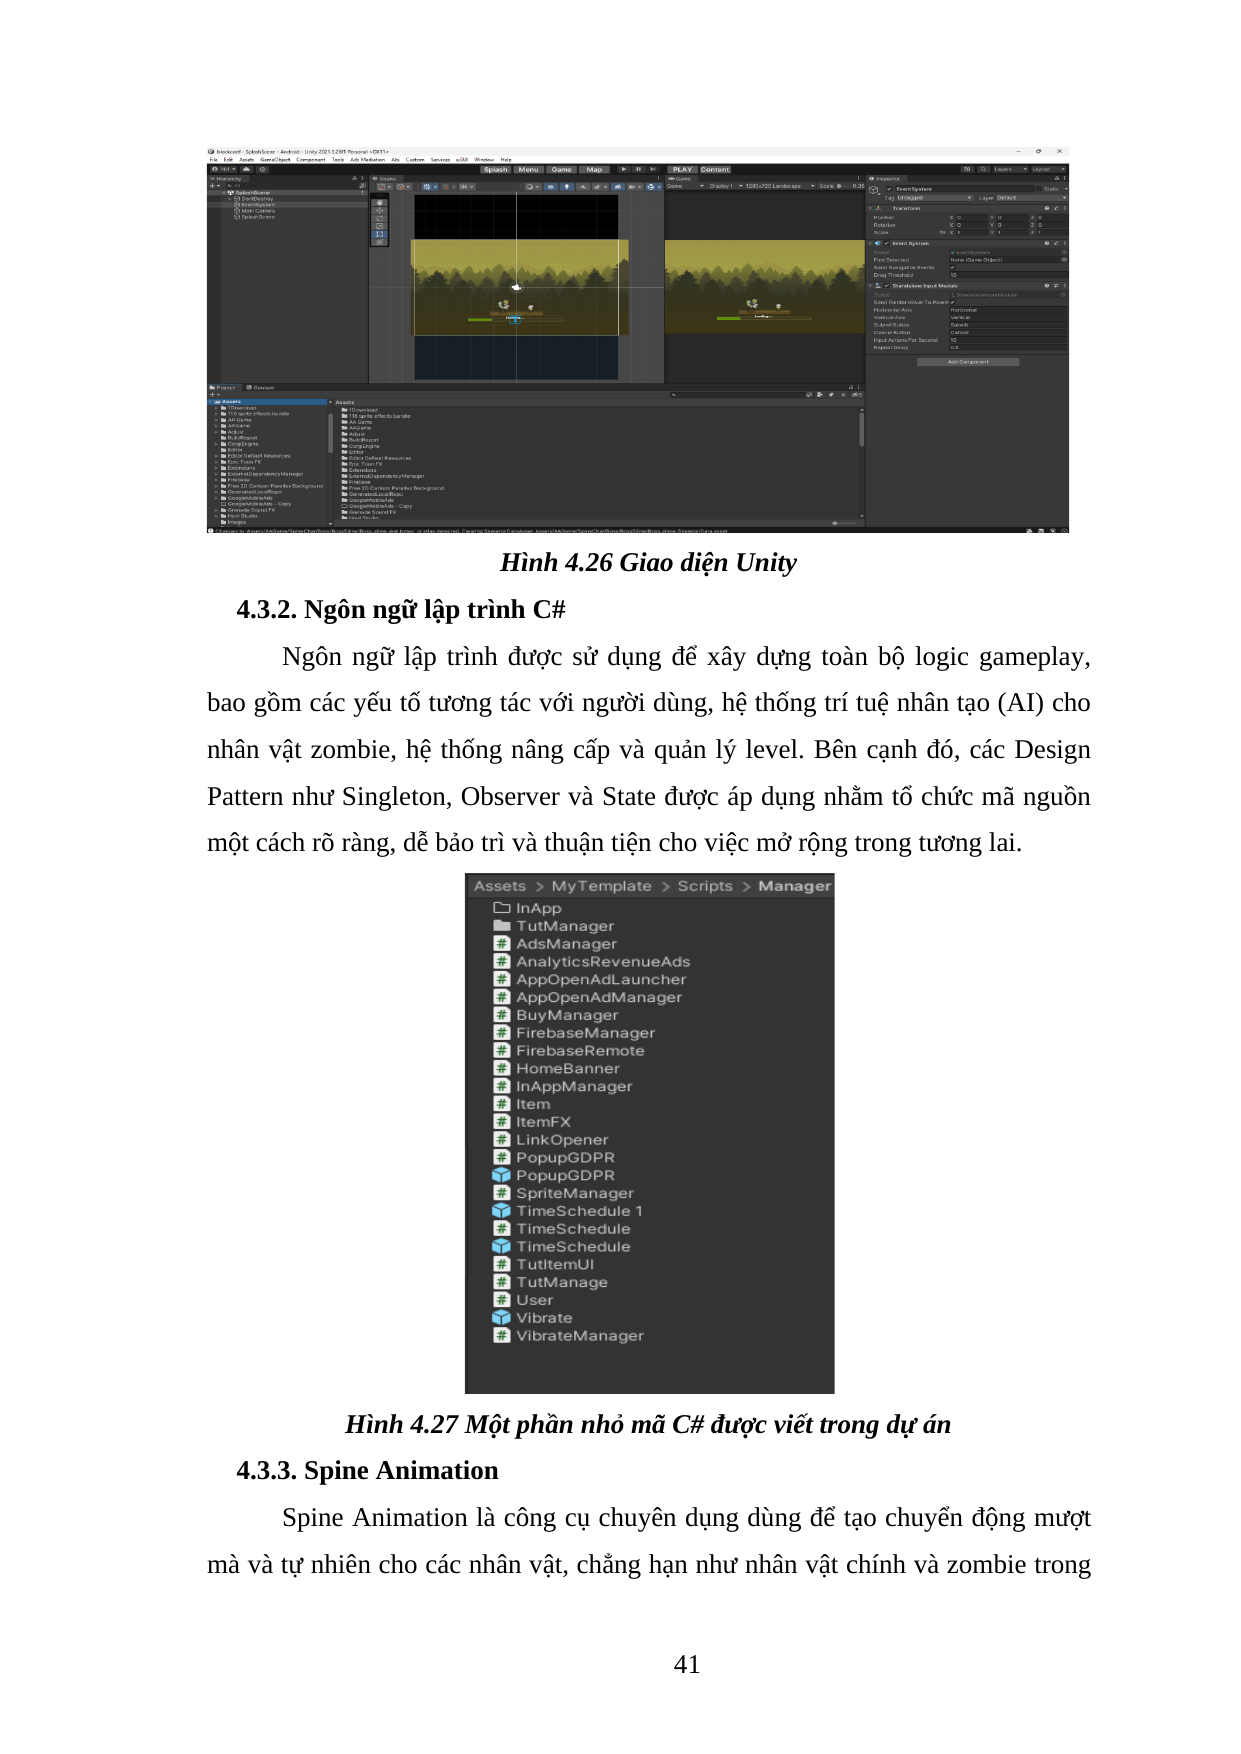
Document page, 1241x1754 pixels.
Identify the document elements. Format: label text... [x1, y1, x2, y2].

picture [206, 147, 1070, 533]
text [207, 1501, 1092, 1579]
subtitle 4.3.2. Ngôn ngữ lập trình C# [207, 593, 1092, 624]
subtitle 4.3.3. Spine Animation [207, 1454, 1092, 1486]
picture [464, 873, 835, 1394]
text Ngôn ngữ lập trình được sử dụng để xây dựng toàn bộ logic gameplay, bao gồm các yếu tố tương tác với người dùng, hệ thống trí tuệ nhân tạo (AI) cho nhân vật zombie, hệ thống nâng cấp và quản lý level. Bên cạnh đó, các Design Pattern như Singleton, Observer và State được áp dụng nhằm tổ chức mã nguồn một cách rõ ràng, dễ bảo trì và thuận tiện cho việc mở rộng trong tương lai. [207, 640, 1092, 858]
